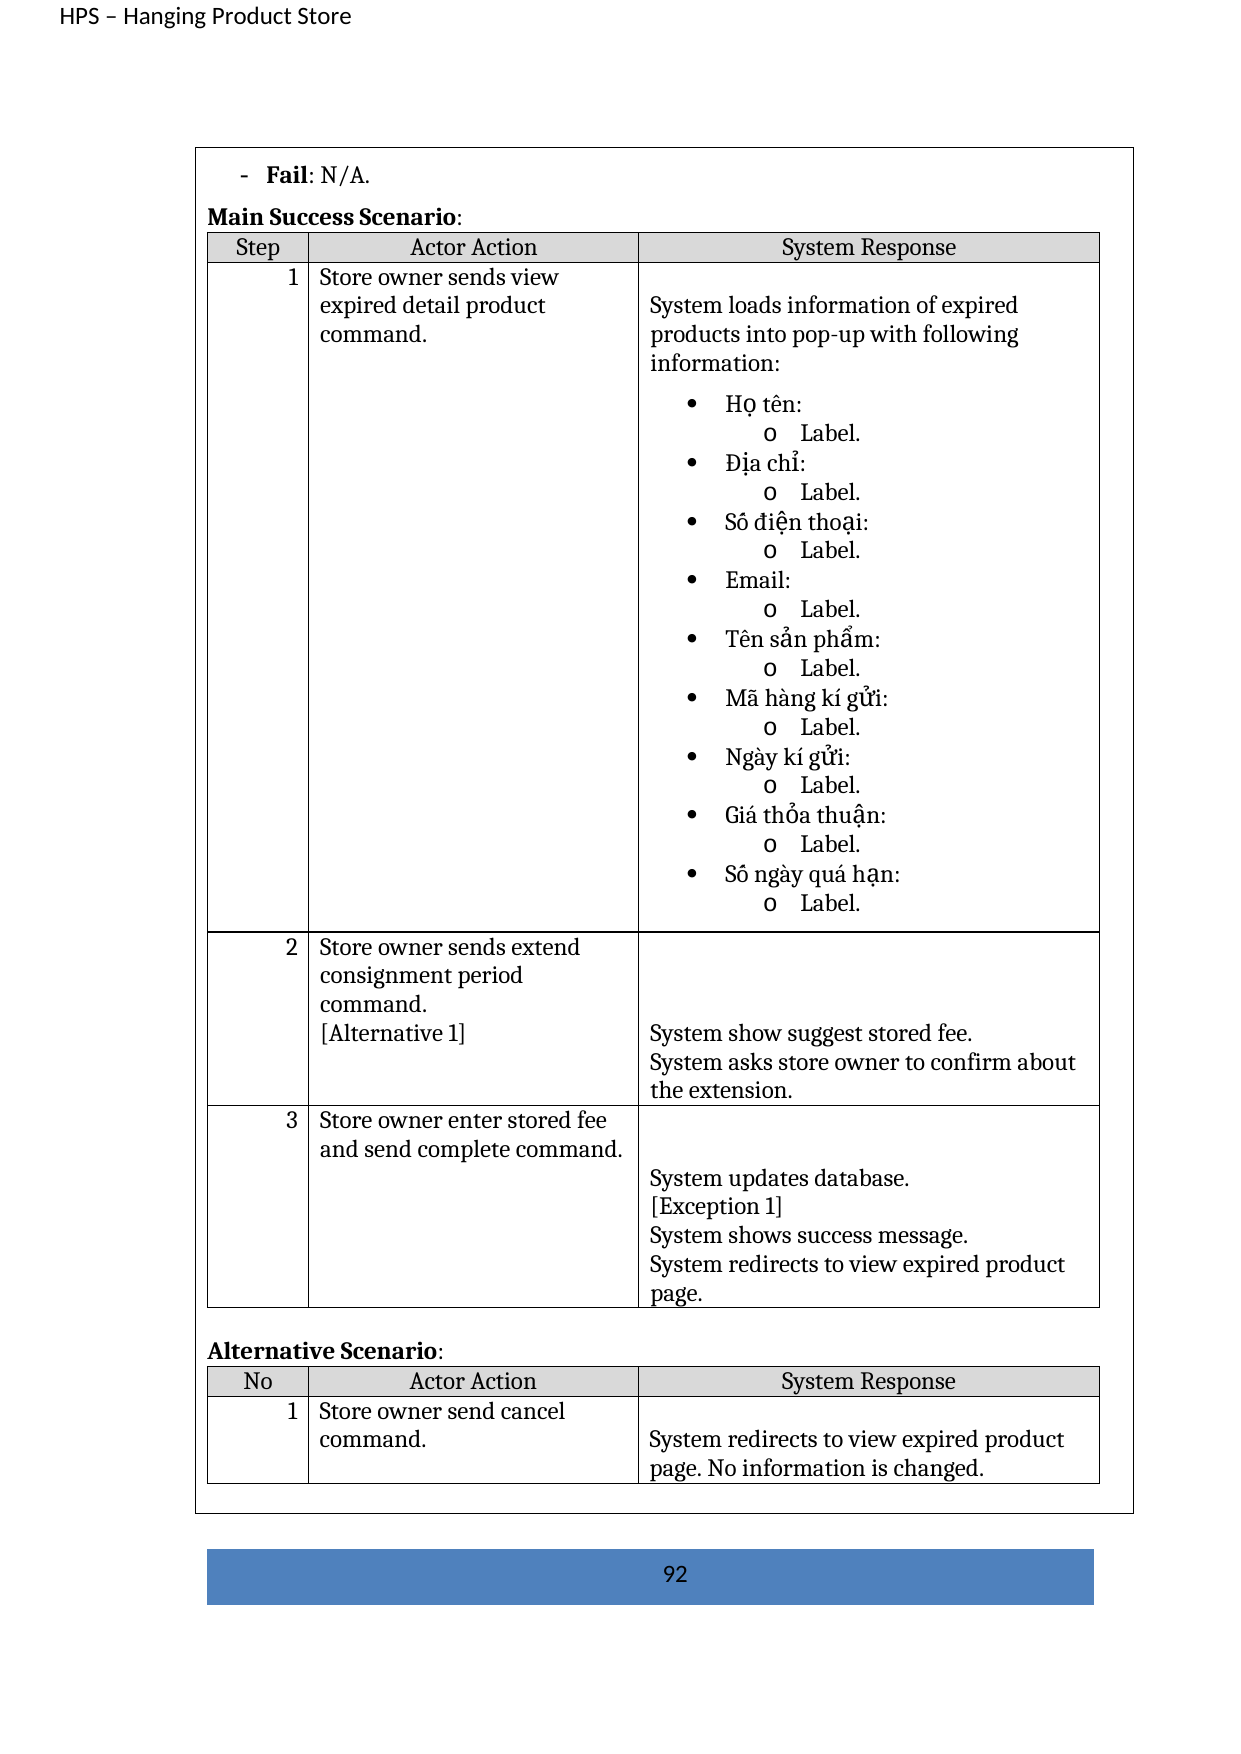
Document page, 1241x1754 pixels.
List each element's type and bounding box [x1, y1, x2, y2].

table_cell [196, 148, 1133, 1513]
